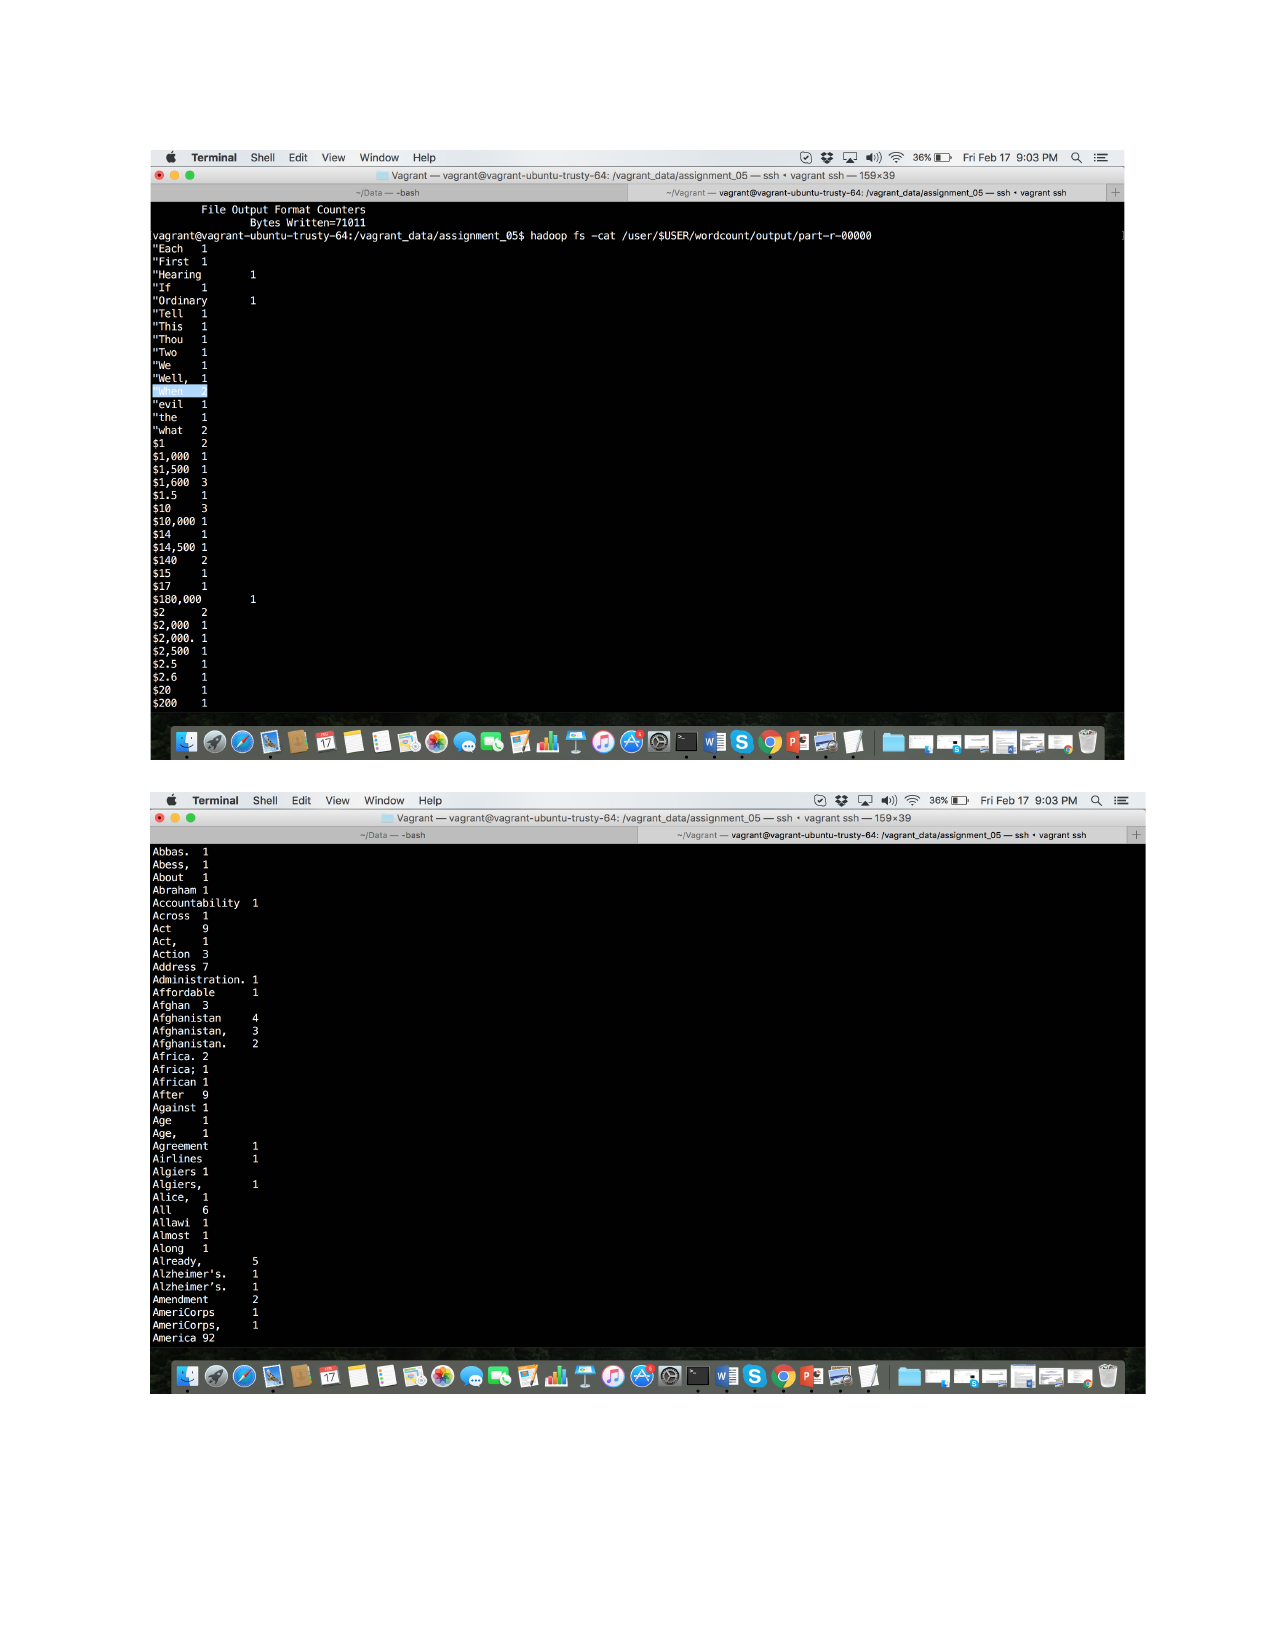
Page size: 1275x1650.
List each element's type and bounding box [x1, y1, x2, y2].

picture [150, 150, 1125, 760]
picture [150, 792, 1146, 1394]
